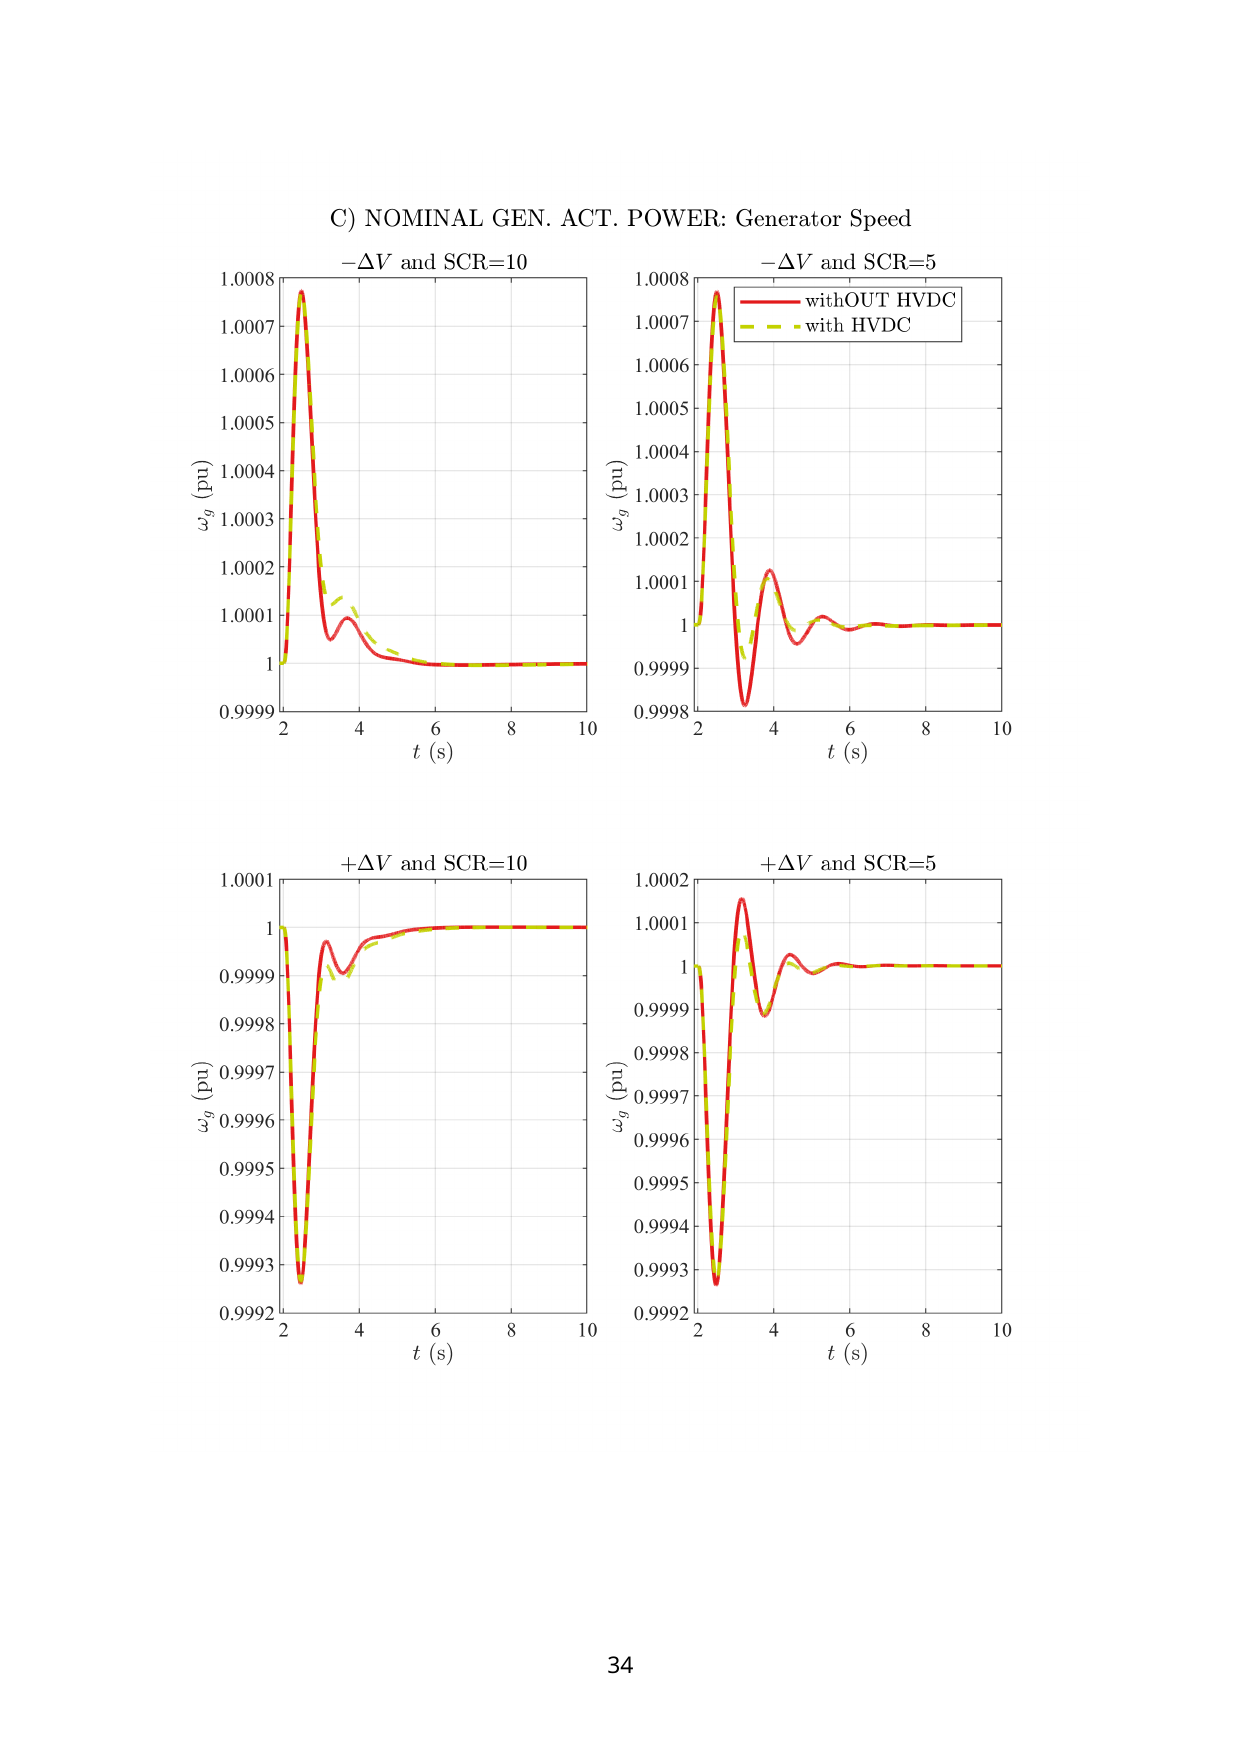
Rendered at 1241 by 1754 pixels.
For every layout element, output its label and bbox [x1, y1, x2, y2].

picture [150, 150, 1091, 1452]
